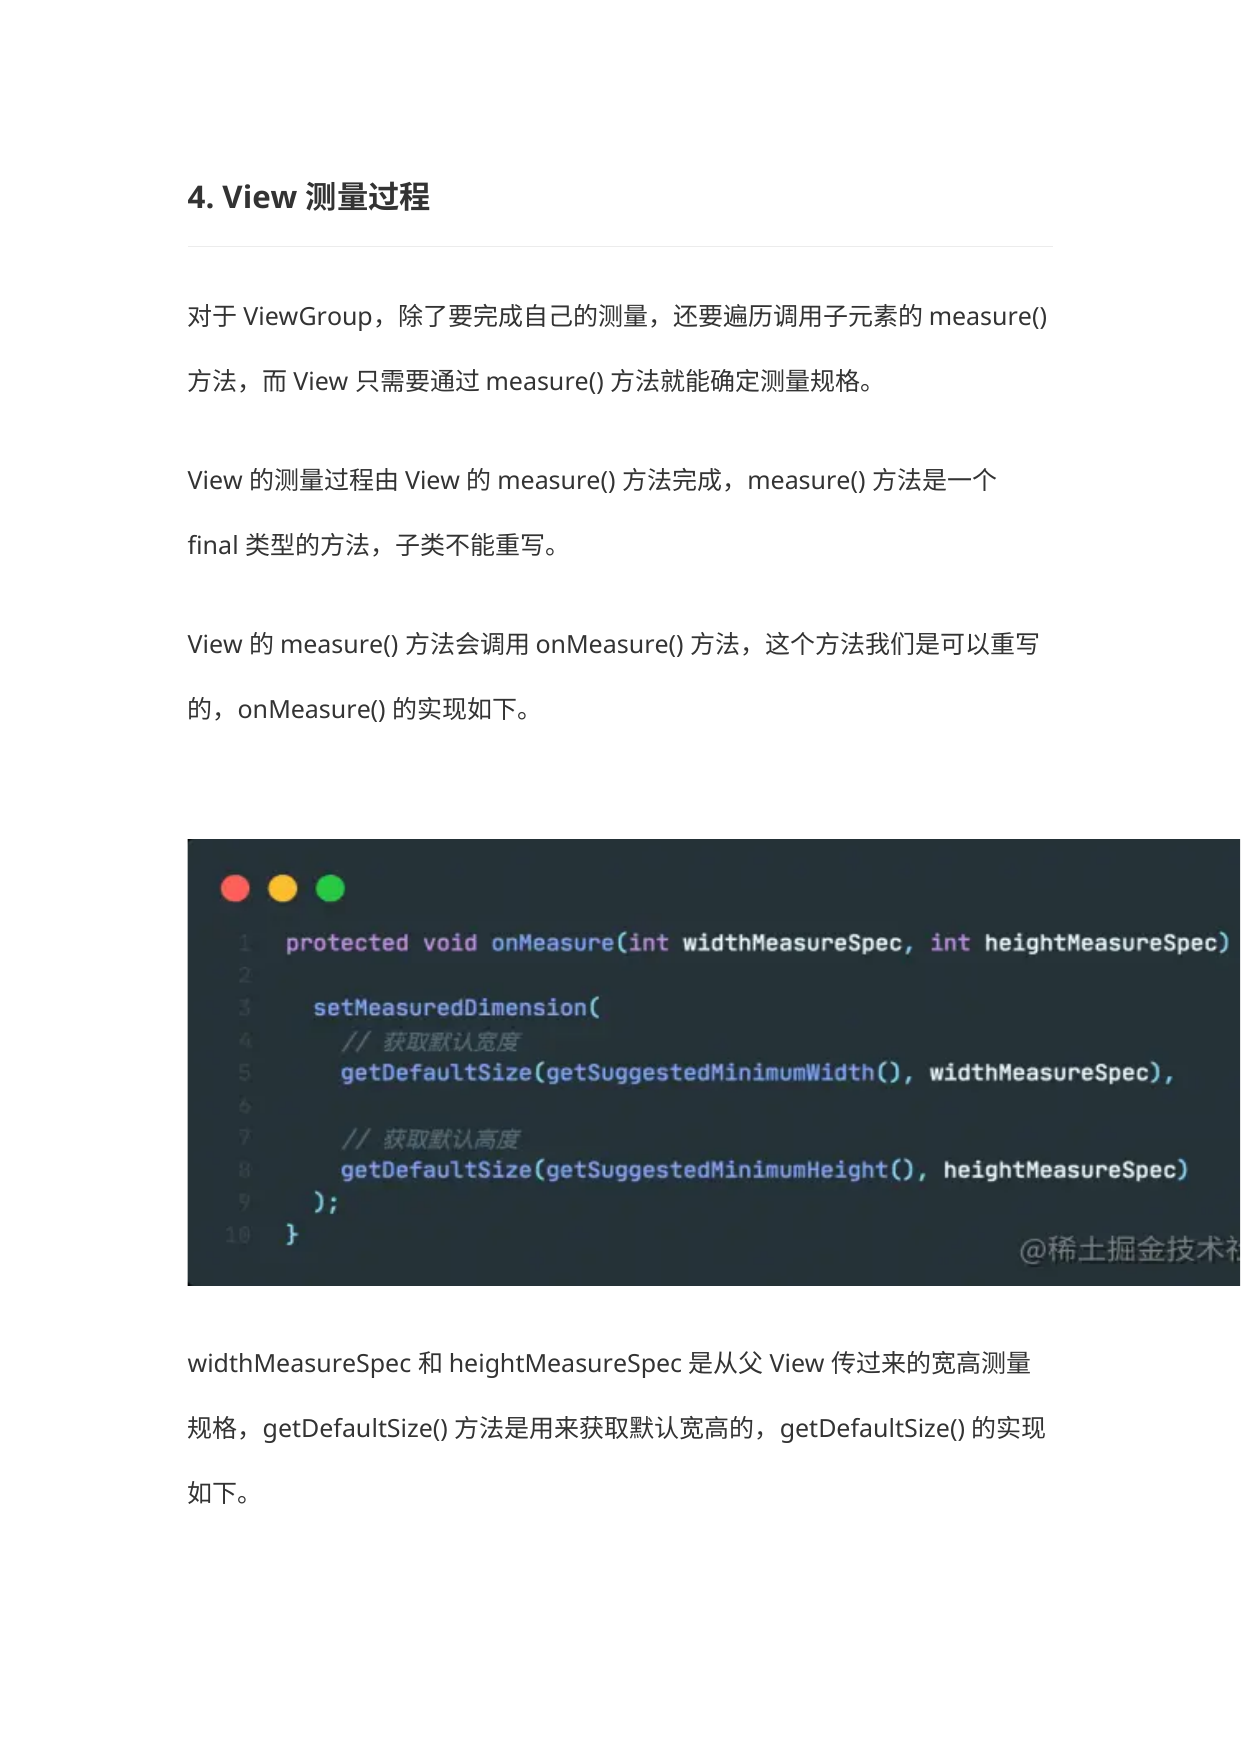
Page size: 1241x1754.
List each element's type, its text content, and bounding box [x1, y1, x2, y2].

text View 的 measure() 方法会调用 onMeasure() 方法，这个方法我们是可以重写的，onMeasure() 的实现如下。 [187, 610, 1053, 740]
text widthMeasureSpec 和 heightMeasureSpec 是从父 View 传过来的宽高测量规格，getDefaultSize() 方法是用来获取默认宽高的，getDefaultSize() 的实现如下。 [187, 1329, 1053, 1524]
text 4. View 测量过程 [187, 162, 1053, 247]
text View 的测量过程由 View 的 measure() 方法完成，measure() 方法是一个 final 类型的方法，子类不能重写。 [187, 446, 1053, 576]
picture [187, 839, 1241, 1286]
text 对于 ViewGroup，除了要完成自己的测量，还要遍历调用子元素的 measure() 方法，而 View 只需要通过 measure() 方法就能确定测量规格。 [187, 282, 1053, 412]
